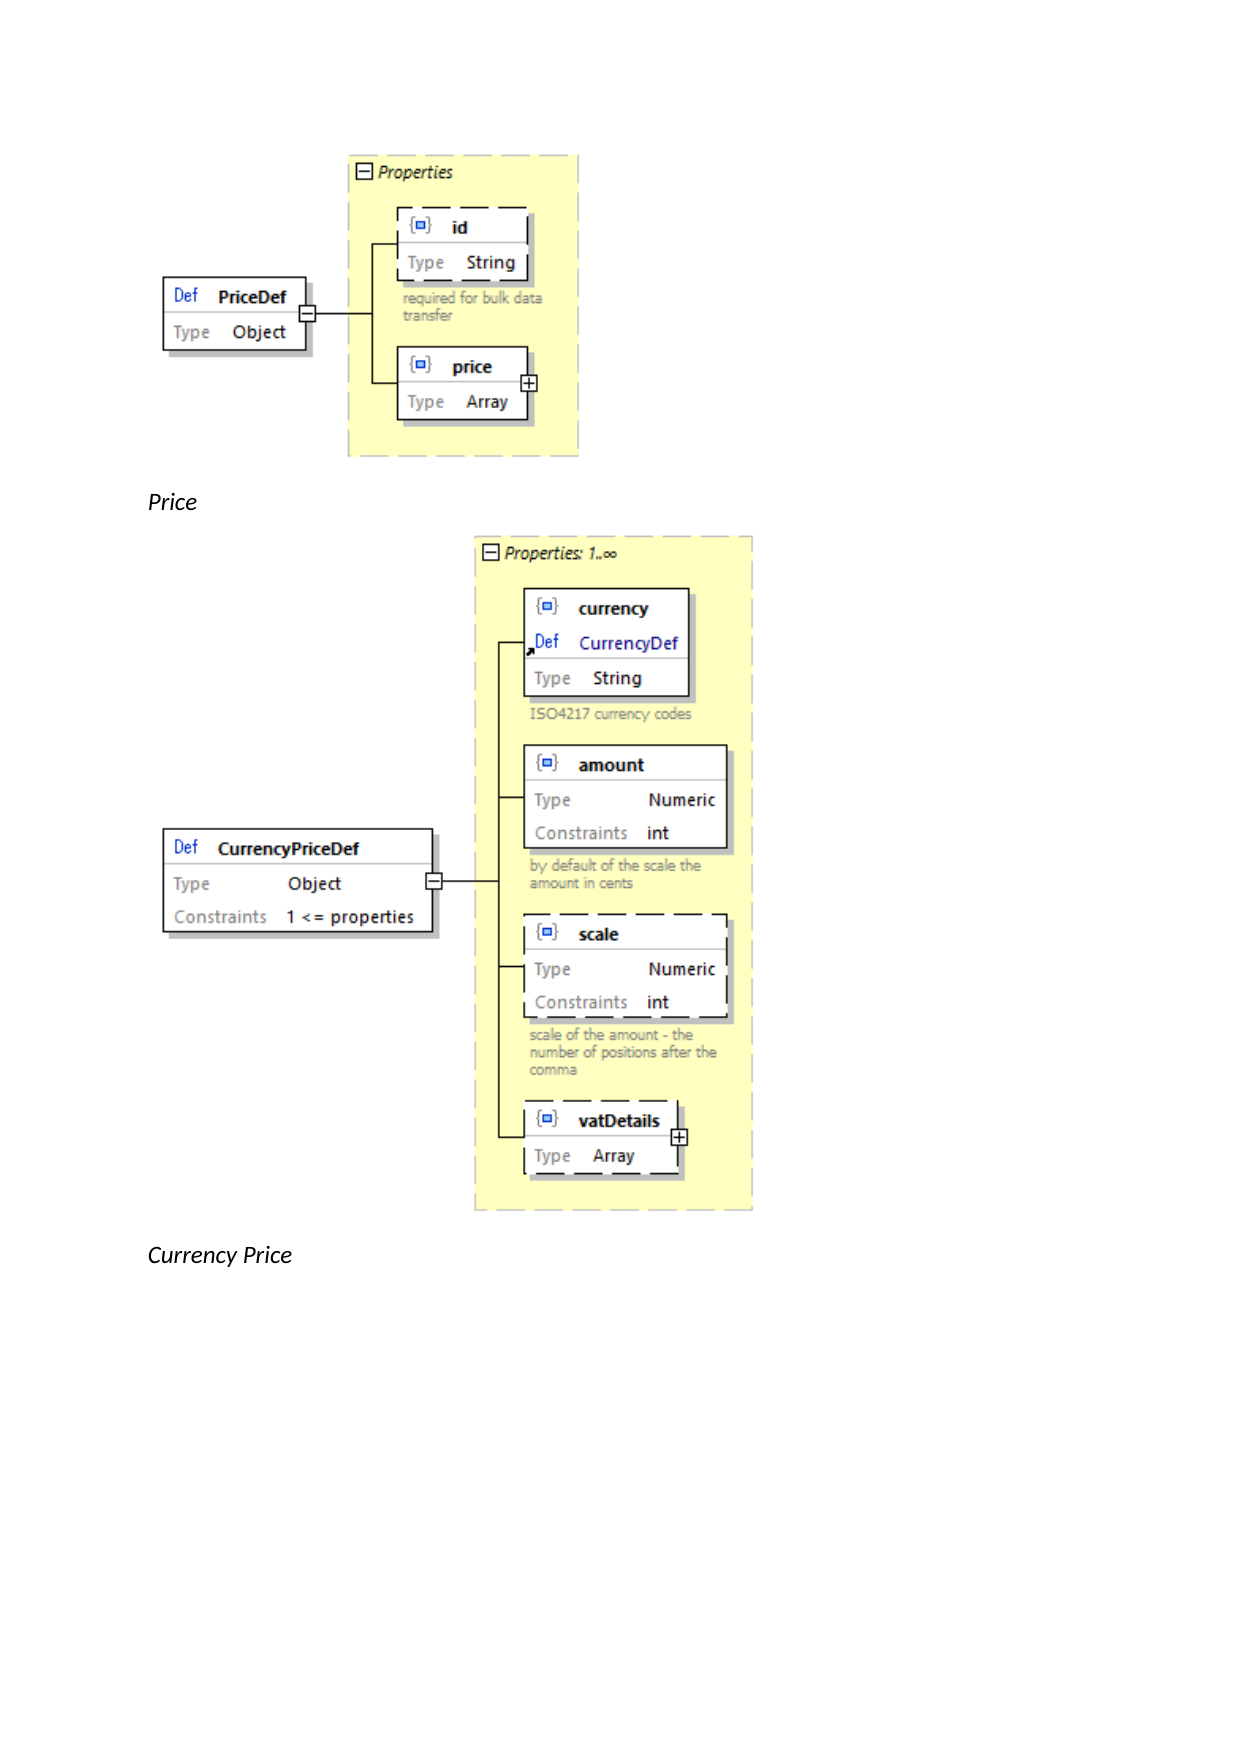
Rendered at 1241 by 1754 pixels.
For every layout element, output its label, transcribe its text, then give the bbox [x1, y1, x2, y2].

text Price [148, 486, 1093, 516]
picture [147, 528, 769, 1219]
picture [147, 147, 595, 465]
text Currency Price [148, 1240, 1093, 1270]
